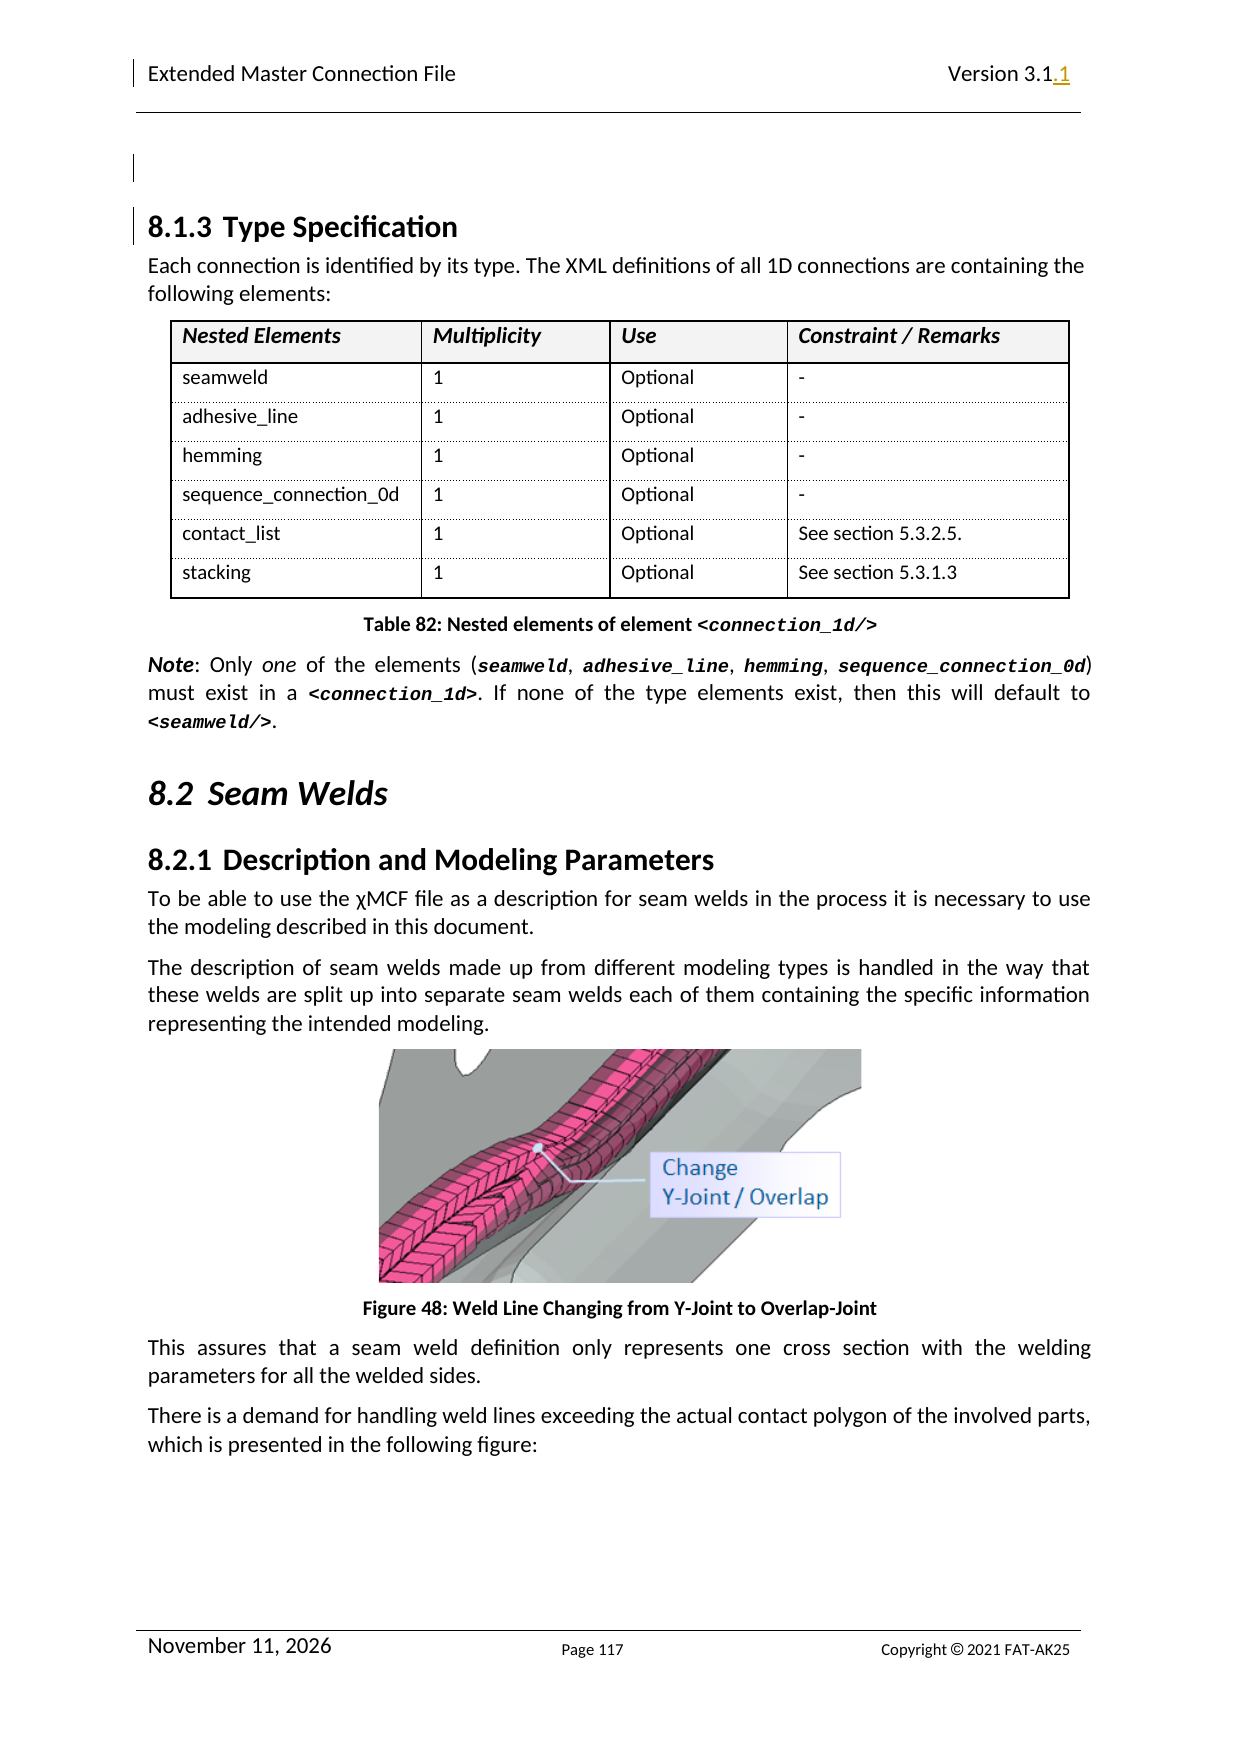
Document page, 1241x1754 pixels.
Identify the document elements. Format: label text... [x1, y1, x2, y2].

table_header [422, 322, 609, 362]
text Table 82: Nested elements of element <connection_1d/> [148, 612, 1092, 637]
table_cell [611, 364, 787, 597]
subtitle Description and Modeling Parameters [148, 840, 1092, 878]
text The description of seam welds made up from different modeling types is handled in the way that these welds are split up into separate seam welds each of them containing the specific information representing the intended modeling. [148, 953, 1092, 1037]
subtitle Seam Welds [148, 771, 1092, 815]
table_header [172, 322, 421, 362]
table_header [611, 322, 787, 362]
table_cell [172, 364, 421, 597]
text To be able to use the χMCF file as a description for seam welds in the process it is necessary to use the modeling described in this document. [148, 884, 1092, 940]
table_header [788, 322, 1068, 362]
picture [378, 1049, 862, 1283]
text Each connection is identified by its type. The XML definitions of all 1D connections are containing the following elements: [148, 251, 1092, 307]
text There is a demand for handling weld lines exceeding the actual contact polygon of the involved parts, which is presented in the following figure: [148, 1402, 1092, 1458]
text Figure 48: Weld Line Changing from Y-Joint to Overlap-Joint [148, 1295, 1092, 1321]
text This assures that a seam weld definition only represents one cross section with the welding parameters for all the welded sides. [148, 1333, 1092, 1389]
subtitle Type Specification [148, 207, 1092, 245]
text Note: Only one of the elements (seamweld, adhesive_line, hemming, sequence_connection_0d) must exist in a <connection_1d>. If none of the type elements exist, then this will default to <seamweld/>. [148, 650, 1092, 734]
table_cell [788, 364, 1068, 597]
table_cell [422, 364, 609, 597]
